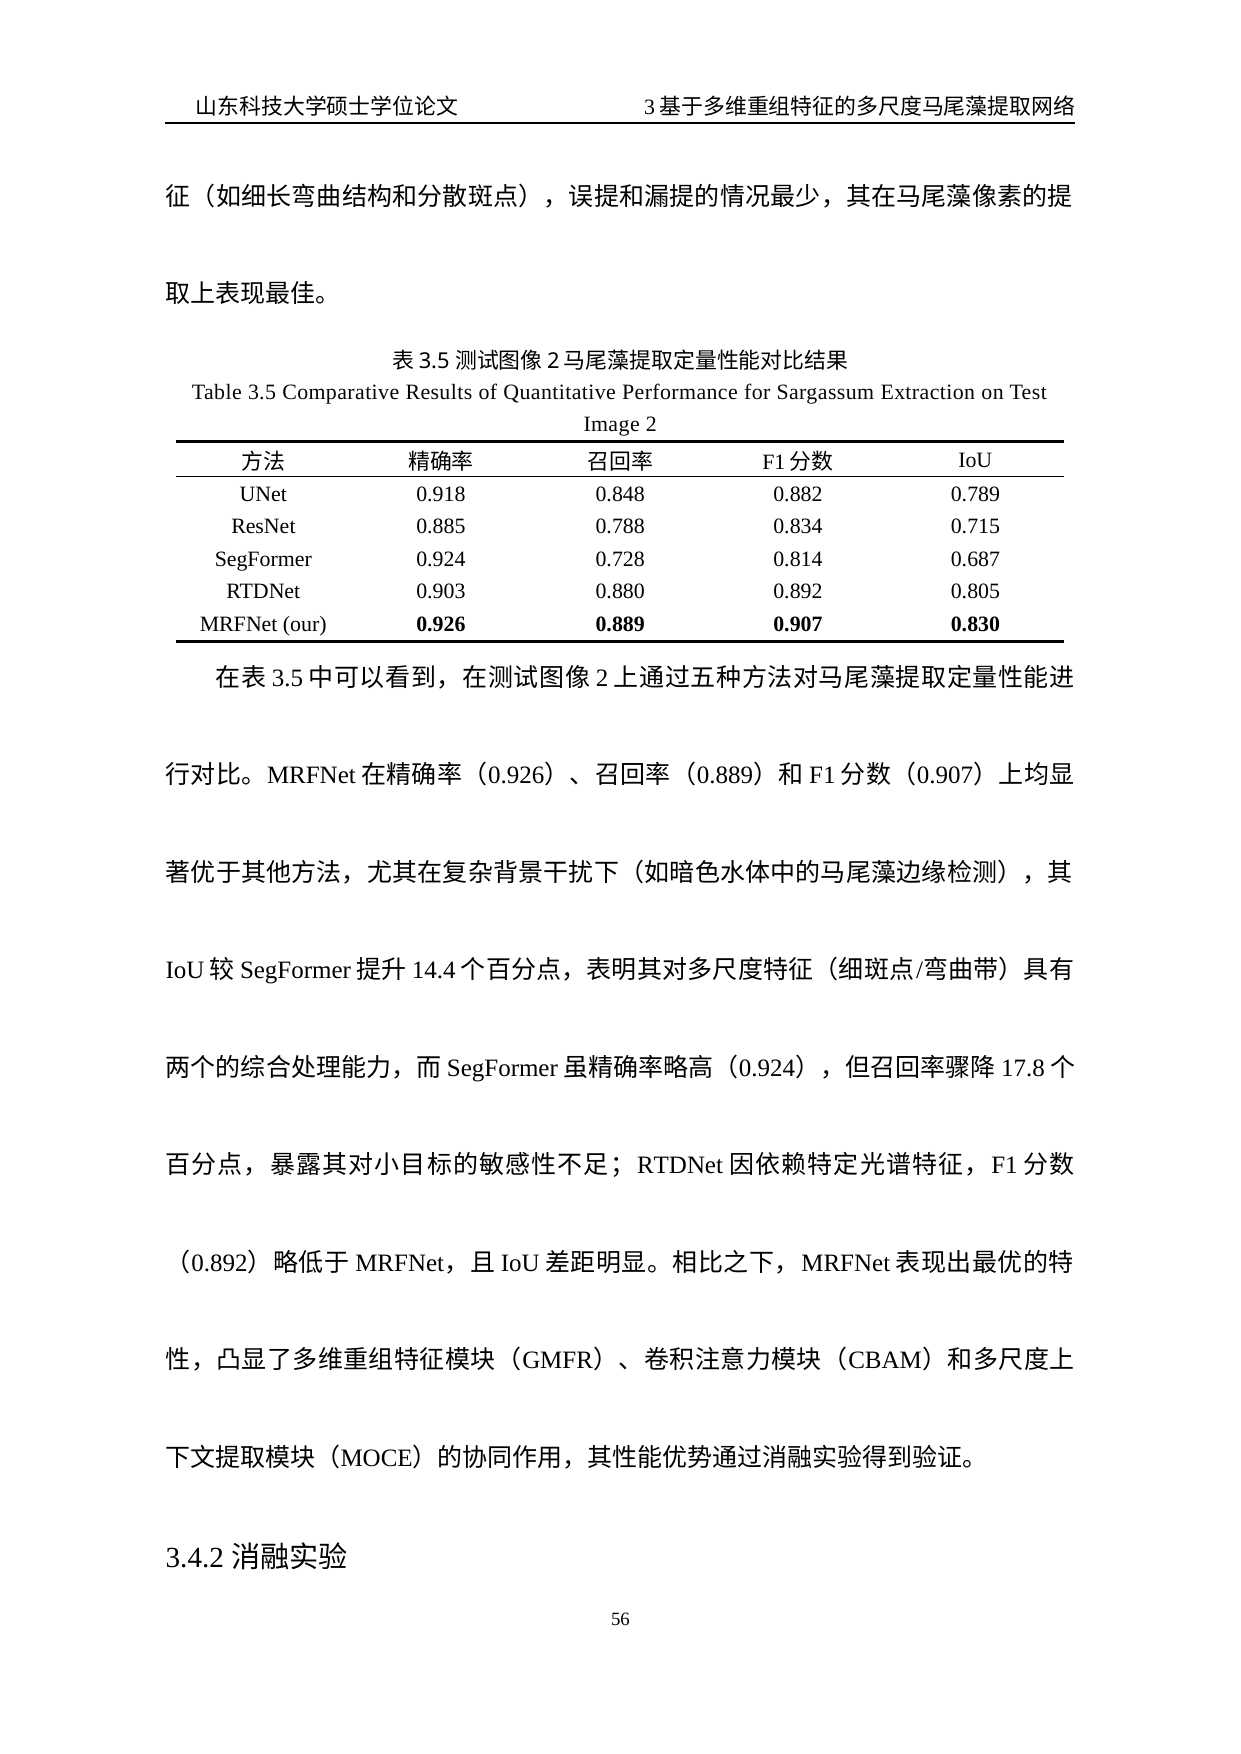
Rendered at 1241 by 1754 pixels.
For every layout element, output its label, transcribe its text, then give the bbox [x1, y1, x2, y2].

text 在表3.5中可以看到，在测试图像2上通过五种方法对马尾藻提取定量性能进行对比。MRFNet在精确率（0.926）、召回率（0.889）和F1分数（0.907）上均显著优于其他方法，尤其在复杂背景干扰下（如暗色水体中的马尾藻边缘检测），其IoU较SegFormer提升14.4个百分点，表明其对多尺度特征（细斑点/弯曲带）具有两个的综合处理能力，而SegFormer虽精确率略高（0.924），但召回率骤降17.8个百分点，暴露其对小目标的敏感性不足；RTDNet因依赖特定光谱特征，F1分数（0.892）略低于MRFNet，且IoU差距明显。相比之下，MRFNet表现出最优的特性，凸显了多维重组特征模块（GMFR）、卷积注意力模块（CBAM）和多尺度上下文提取模块（MOCE）的协同作用，其性能优势通过消融实验得到验证。 [165, 643, 1075, 1488]
table_cell 0.814 [709, 542, 886, 575]
table_header 方法 [176, 443, 350, 476]
table_cell 0.907 [709, 607, 886, 640]
table_header 精确率 [350, 443, 531, 476]
table_cell 0.885 [350, 510, 531, 542]
table_cell 0.926 [350, 607, 531, 640]
table_cell 0.789 [886, 477, 1064, 510]
text 3.4.2 消融实验 [165, 1522, 1075, 1587]
table_cell 0.892 [709, 575, 886, 607]
table_header IoU [886, 443, 1064, 476]
table_cell 0.880 [531, 575, 709, 607]
table_cell 0.805 [886, 575, 1064, 607]
table_cell 0.924 [350, 542, 531, 575]
table_cell 0.848 [531, 477, 709, 510]
table_cell 0.889 [531, 607, 709, 640]
table_cell ResNet [176, 510, 350, 542]
table_cell 0.728 [531, 542, 709, 575]
list Table 3.5 Comparative Results of Quantitative Performance for Sargassum Extraction on Test Image 2 [165, 375, 1075, 440]
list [165, 162, 1075, 324]
table_cell 0.788 [531, 510, 709, 542]
table_cell UNet [176, 477, 350, 510]
table_cell 0.830 [886, 607, 1064, 640]
table_cell 0.687 [886, 542, 1064, 575]
table_cell SegFormer [176, 542, 350, 575]
table_cell 0.882 [709, 477, 886, 510]
table_header F1分数 [709, 443, 886, 476]
table_cell 0.834 [709, 510, 886, 542]
table_cell 0.715 [886, 510, 1064, 542]
table_cell MRFNet (our) [176, 607, 350, 640]
table_cell RTDNet [176, 575, 350, 607]
table_cell 0.918 [350, 477, 531, 510]
list 表3.5 测试图像2马尾藻提取定量性能对比结果 [165, 343, 1075, 375]
table_cell 0.903 [350, 575, 531, 607]
table_header 召回率 [531, 443, 709, 476]
